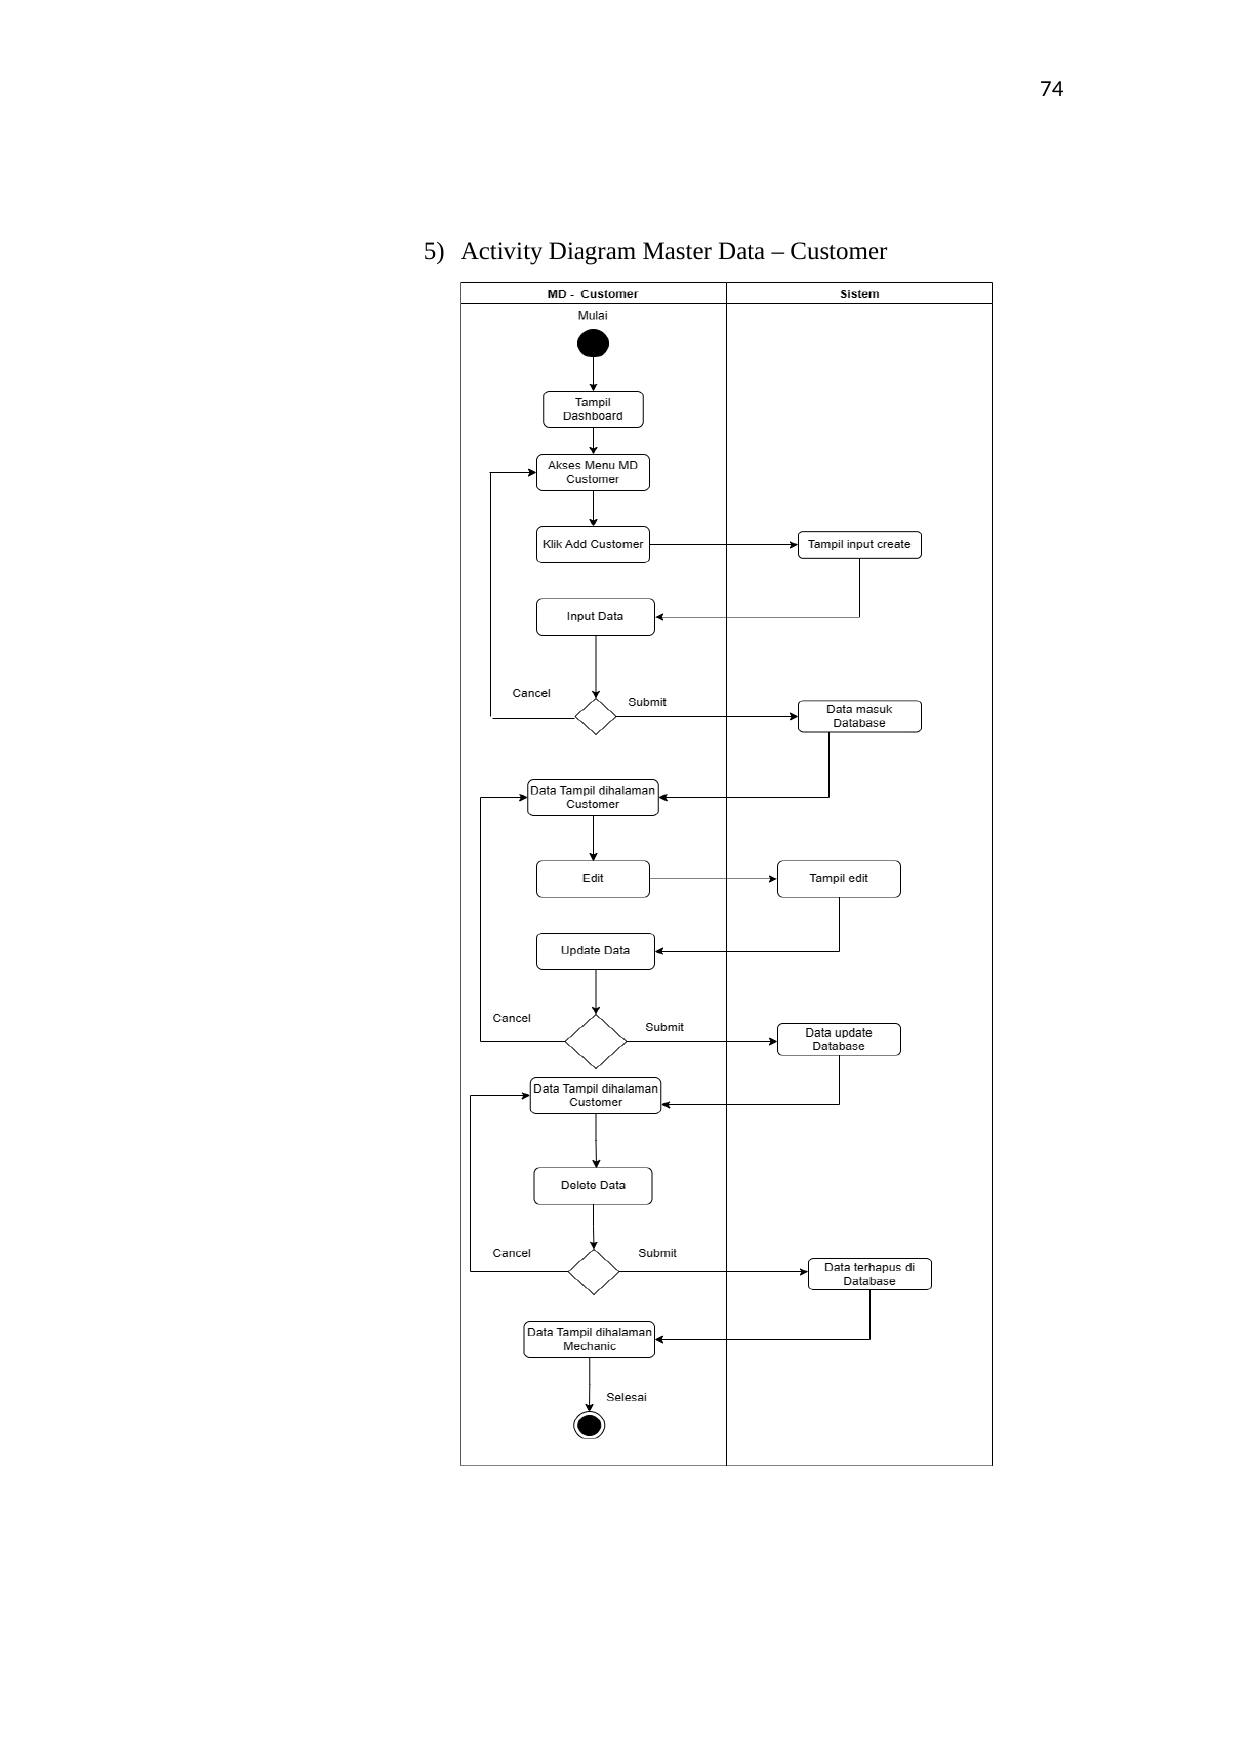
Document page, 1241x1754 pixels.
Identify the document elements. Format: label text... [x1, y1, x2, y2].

list Activity Diagram Master Data – Customer [423, 236, 1063, 265]
picture [460, 282, 993, 1466]
